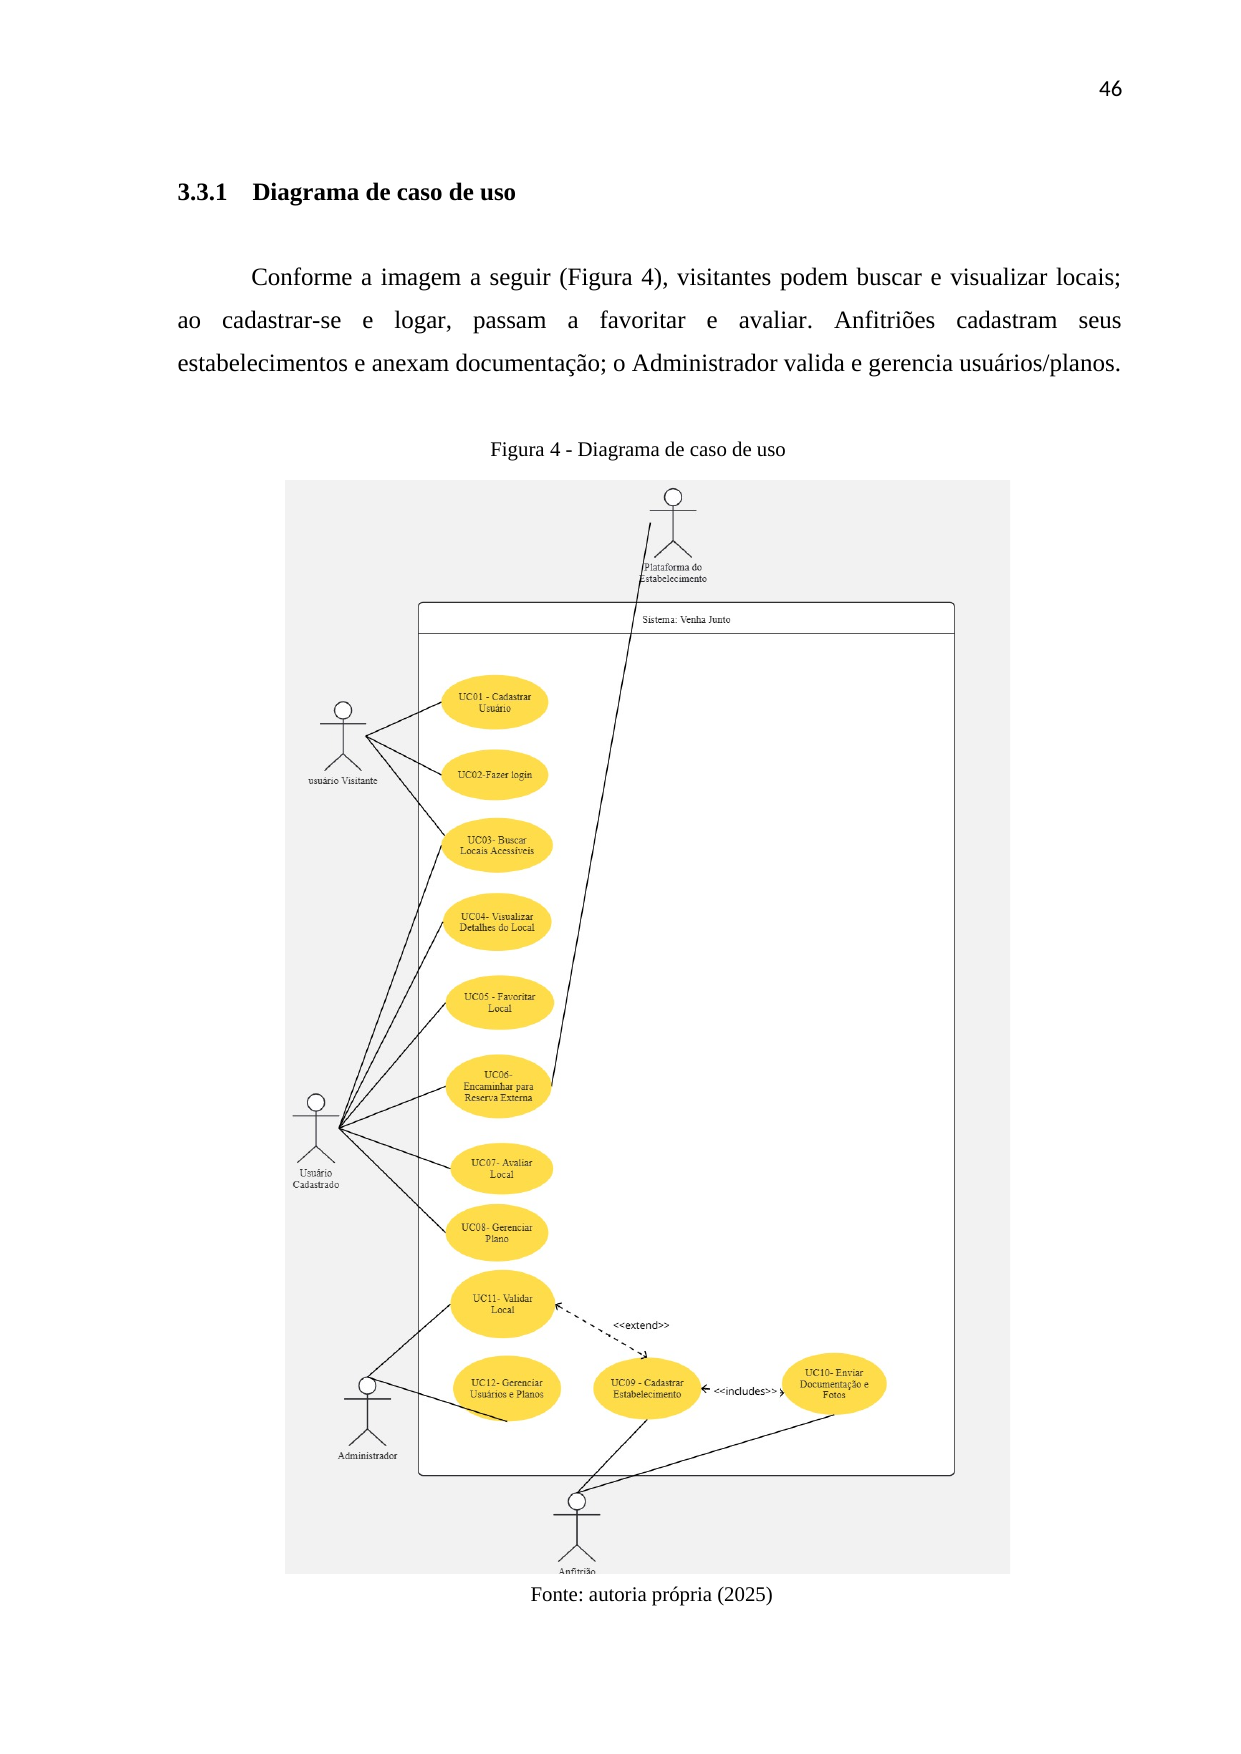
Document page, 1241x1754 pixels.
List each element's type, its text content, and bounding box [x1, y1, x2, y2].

text Conforme a imagem a seguir (Figura 4), visitantes podem buscar e visualizar locais; ao cadastrar-se e logar, passam a favoritar e avaliar. Anfitriões cadastram seus estabelecimentos e anexam documentação; o Administrador valida e gerencia usuários/planos. [177, 262, 1122, 377]
picture [285, 480, 1011, 1573]
subtitle Diagrama de caso de uso [177, 177, 1122, 206]
